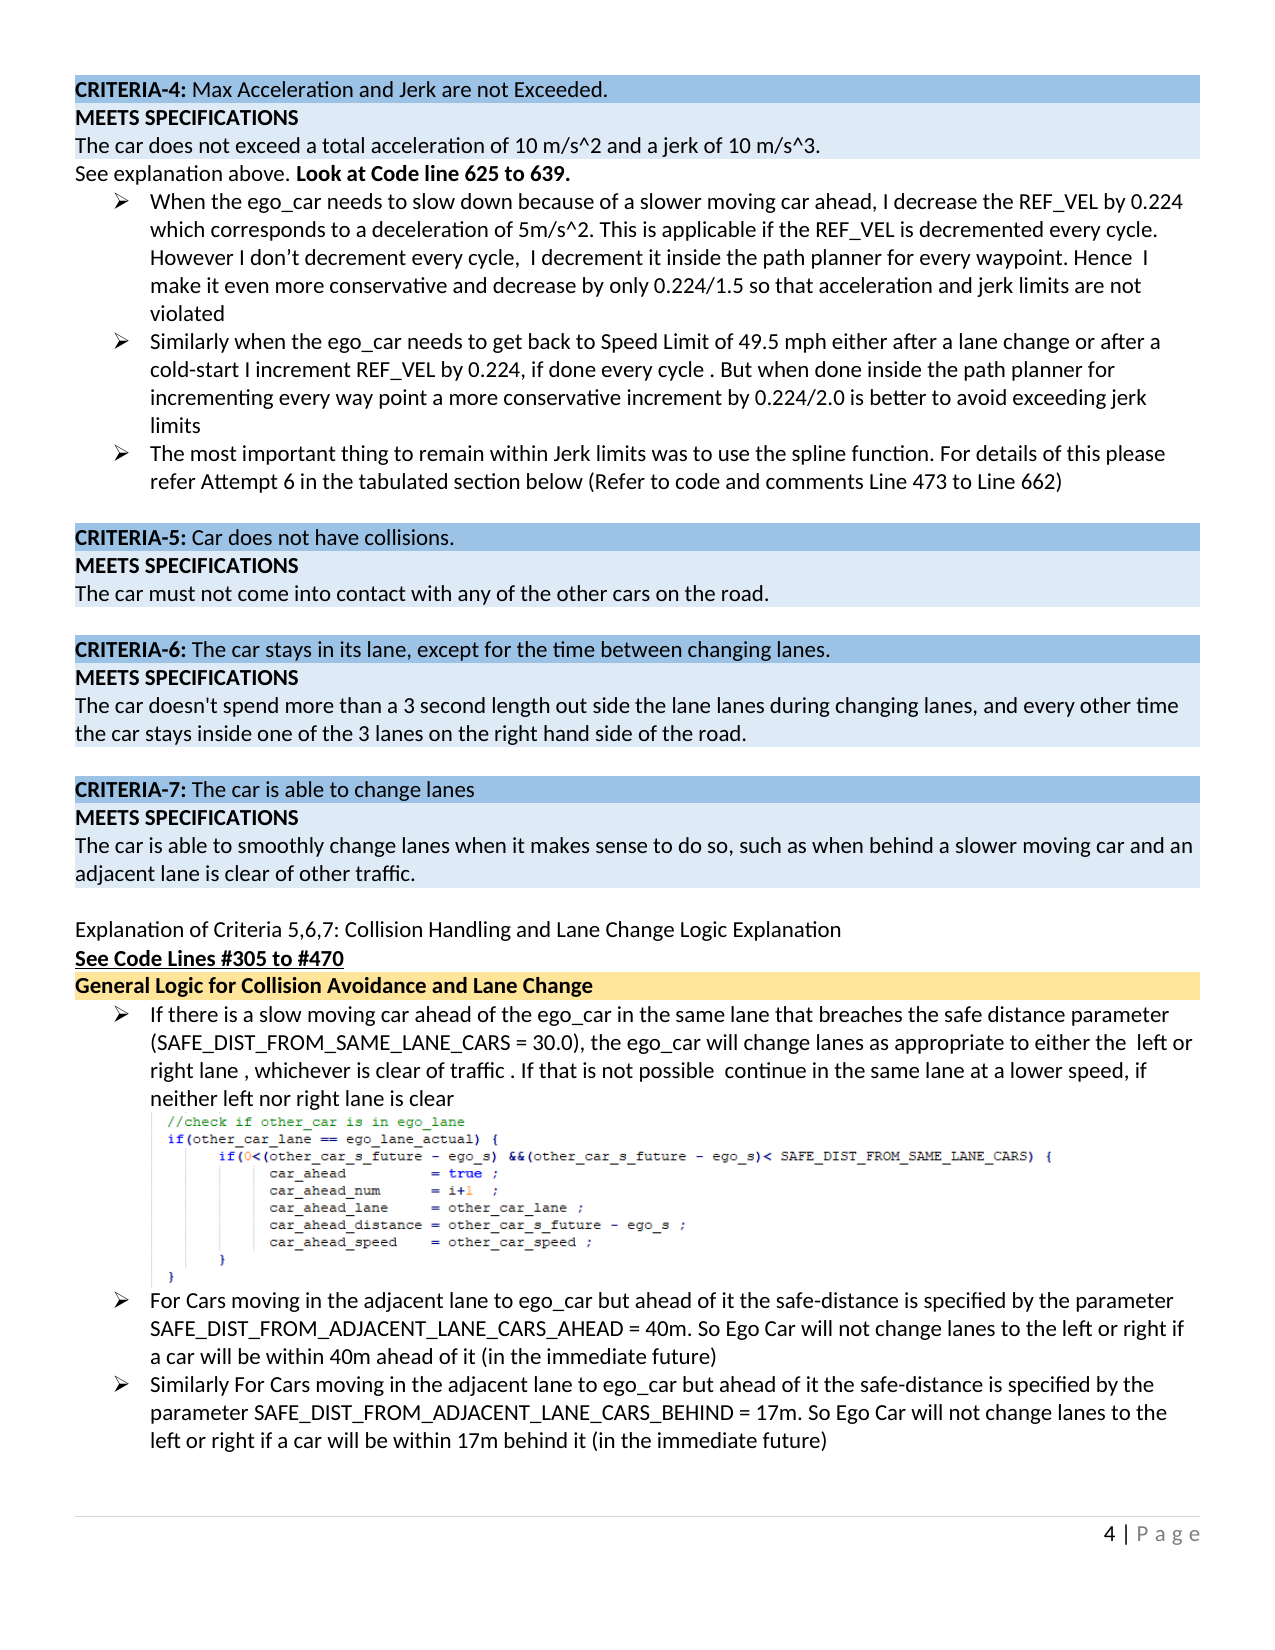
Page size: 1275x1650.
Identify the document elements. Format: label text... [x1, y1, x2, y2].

list For Cars moving in the adjacent lane to ego_car but ahead of it the safe-distance is specified by the parameter SAFE_DIST_FROM_ADJACENT_LANE_CARS_AHEAD = 40m. So Ego Car will not change lanes to the left or right if a car will be within 40m ahead of it (in the immediate future) [112, 1286, 1200, 1370]
list When the ego_car needs to slow down because of a slower moving car ahead, I decrease the REF_VEL by 0.224 which corresponds to a deceleration of 5m/s^2. This is applicable if the REF_VEL is decremented every cycle. However I don’t decrement every cycle, I decrement it inside the path planner for every waypoint. Hence I make it even more conservative and decrease by only 0.224/1.5 so that acceleration and jerk limits are not violated [112, 187, 1200, 327]
text The car is able to smoothly change lanes when it makes sense to do so, such as when behind a slower moving car and an adjacent lane is clear of other traffic. [75, 832, 1200, 888]
list Similarly For Cars moving in the adjacent lane to ego_car but ahead of it the safe-distance is specified by the parameter SAFE_DIST_FROM_ADJACENT_LANE_CARS_BEHIND = 17m. So Ego Car will not change lanes to the left or right if a car will be within 17m behind it (in the immediate future) [112, 1370, 1200, 1454]
text See Code Lines #305 to #470 [75, 944, 1200, 972]
text The car does not exceed a total acceleration of 10 m/s^2 and a jerk of 10 m/s^3. [75, 131, 1200, 159]
text MEETS SPECIFICATIONS [75, 103, 1200, 131]
list Similarly when the ego_car needs to get back to Speed Limit of 49.5 mph either after a lane change or after a cold-start I increment REF_VEL by 0.224, if done every cycle . But when done inside the path planner for incrementing every way point a more conservative increment by 0.224/2.0 is better to avoid exceeding jerk limits [112, 327, 1200, 439]
text MEETS SPECIFICATIONS [75, 803, 1200, 832]
text The car must not come into contact with any of the other cars on the road. [75, 579, 1200, 607]
list The most important thing to remain within Jerk limits was to use the spline function. For details of this please refer Attempt 6 in the tabulated section below (Refer to code and comments Line 473 to Line 662) [112, 439, 1200, 495]
picture [150, 1111, 1068, 1287]
text CRITERIA-6: The car stays in its lane, except for the time between changing lanes. [75, 635, 1200, 663]
text MEETS SPECIFICATIONS [75, 551, 1200, 579]
text CRITERIA-5: Car does not have collisions. [75, 523, 1200, 551]
text CRITERIA-7: The car is able to change lanes [75, 776, 1200, 803]
text The car doesn't spend more than a 3 second length out side the lane lanes during changing lanes, and every other time the car stays inside one of the 3 lanes on the right hand side of the road. [75, 691, 1200, 747]
text See explanation above. Look at Code line 625 to 639. [75, 159, 1200, 187]
text General Logic for Collision Avoidance and Lane Change [75, 972, 1200, 1000]
text MEETS SPECIFICATIONS [75, 663, 1200, 691]
text Explanation of Criteria 5,6,7: Collision Handling and Lane Change Logic Explanation [75, 916, 1200, 944]
text CRITERIA-4: Max Acceleration and Jerk are not Exceeded. [75, 75, 1200, 103]
